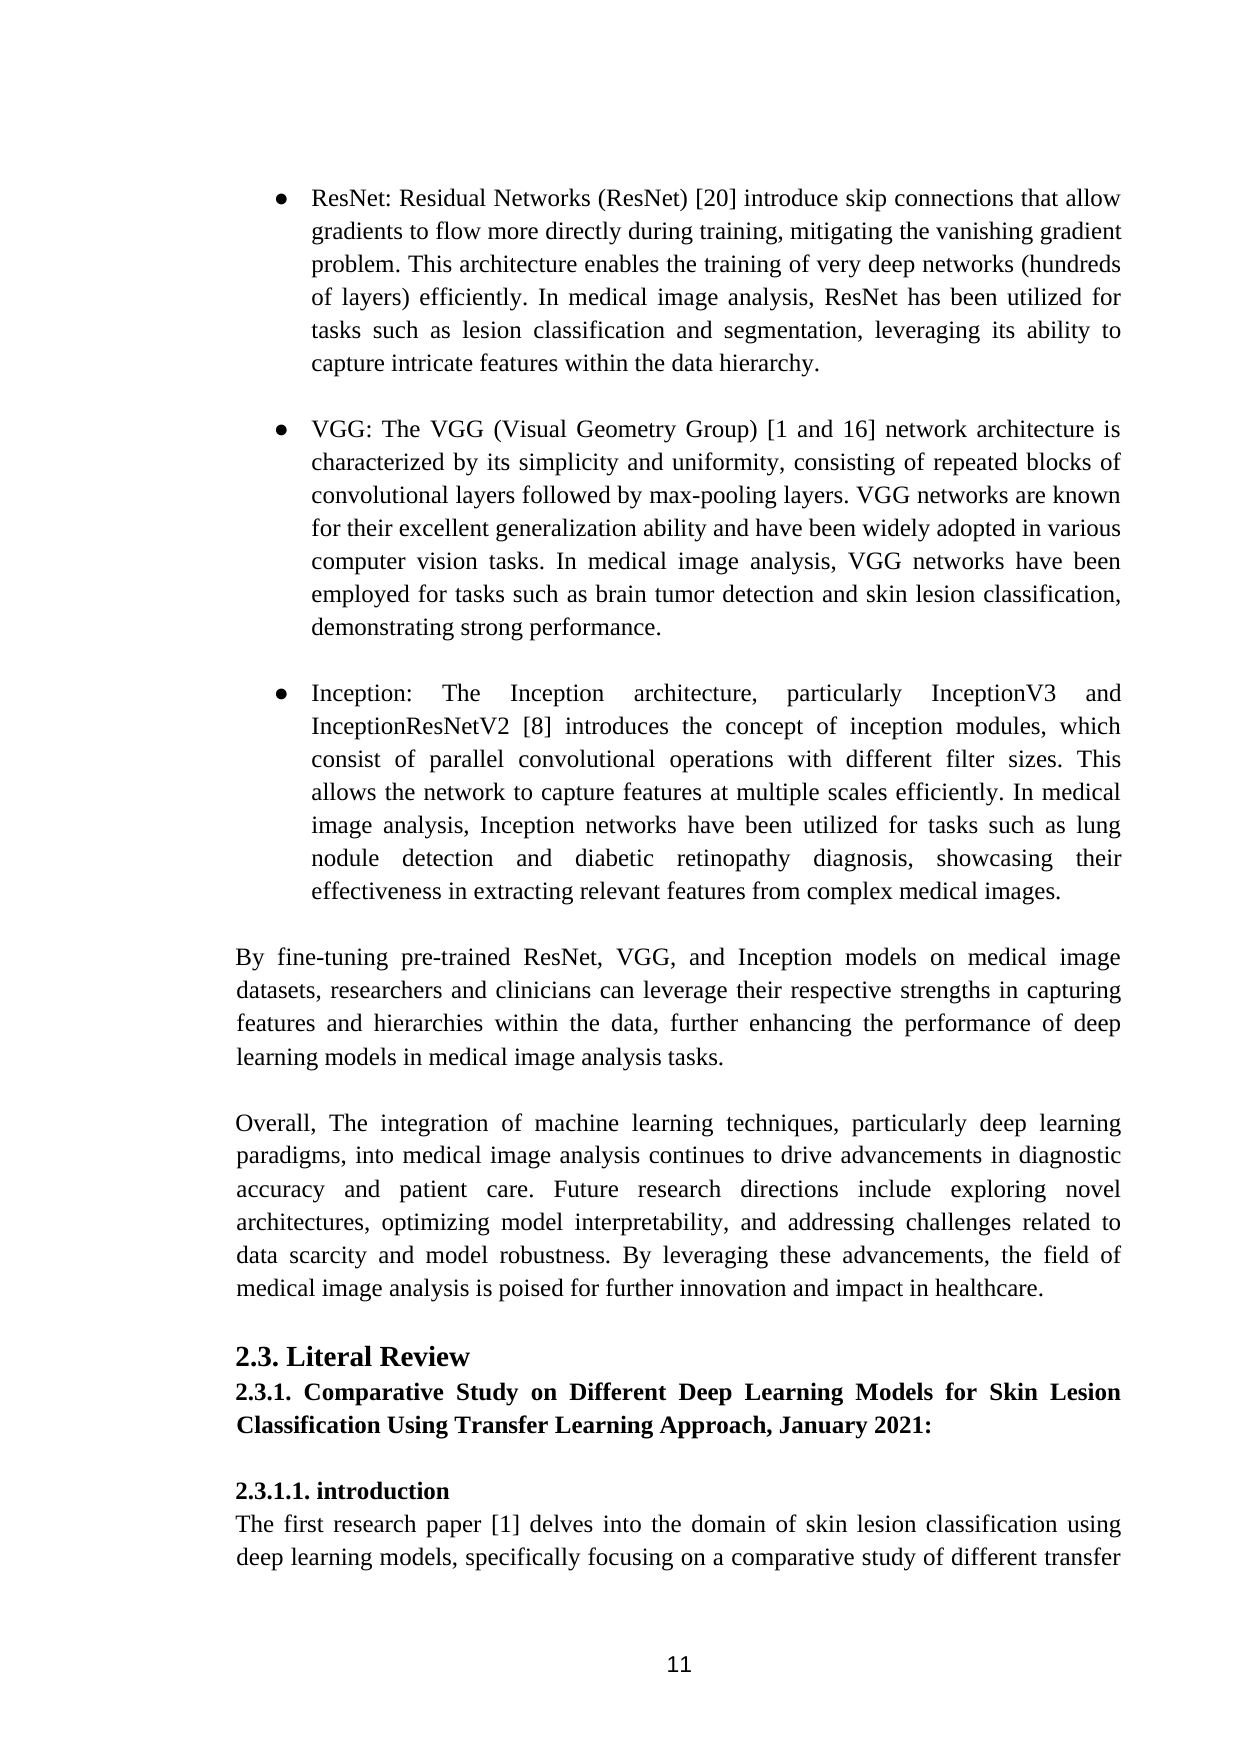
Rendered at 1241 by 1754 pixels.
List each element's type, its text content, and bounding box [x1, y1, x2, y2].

text 2.3.1.1. introduction [235, 1476, 1122, 1505]
text 2.3. Literal Review [235, 1339, 1122, 1372]
text 2.3.1. Comparative Study on Different Deep Learning Models for Skin Lesion Classification Using Transfer Learning Approach, January 2021: [235, 1377, 1122, 1439]
text By fine-tuning pre-trained ResNet, VGG, and Inception models on medical image datasets, researchers and clinicians can leverage their respective strengths in capturing features and hierarchies within the data, further enhancing the performance of deep learning models in medical image analysis tasks. [235, 942, 1122, 1070]
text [235, 1509, 1122, 1571]
list VGG: The VGG (Visual Geometry Group) [1 and 16] network architecture is characterized by its simplicity and uniformity, consisting of repeated blocks of convolutional layers followed by max-pooling layers. VGG networks are known for their excellent generalization ability and have been widely adopted in various computer vision tasks. In medical image analysis, VGG networks have been employed for tasks such as brain tumor detection and skin lesion classification, demonstrating strong performance. [274, 414, 1122, 641]
text Overall, The integration of machine learning techniques, particularly deep learning paradigms, into medical image analysis continues to drive advancements in diagnostic accuracy and patient care. Future research directions include exploring novel architectures, optimizing model interpretability, and addressing challenges related to data scarcity and model robustness. By leveraging these advancements, the field of medical image analysis is poised for further innovation and impact in healthcare. [235, 1108, 1122, 1301]
list Inception: The Inception architecture, particularly InceptionV3 and InceptionResNetV2 [8] introduces the concept of inception modules, which consist of parallel convolutional operations with different filter sizes. This allows the network to capture features at multiple scales efficiently. In medical image analysis, Inception networks have been utilized for tasks such as lung nodule detection and diabetic retinopathy diagnosis, showcasing their effectiveness in extracting relevant features from complex medical images. [274, 678, 1122, 905]
list ResNet: Residual Networks (ResNet) [20] introduce skip connections that allow gradients to flow more directly during training, mitigating the vanishing gradient problem. This architecture enables the training of very deep networks (hundreds of layers) efficiently. In medical image analysis, ResNet has been utilized for tasks such as lesion classification and segmentation, leveraging its ability to capture intricate features within the data hierarchy. [274, 183, 1122, 377]
